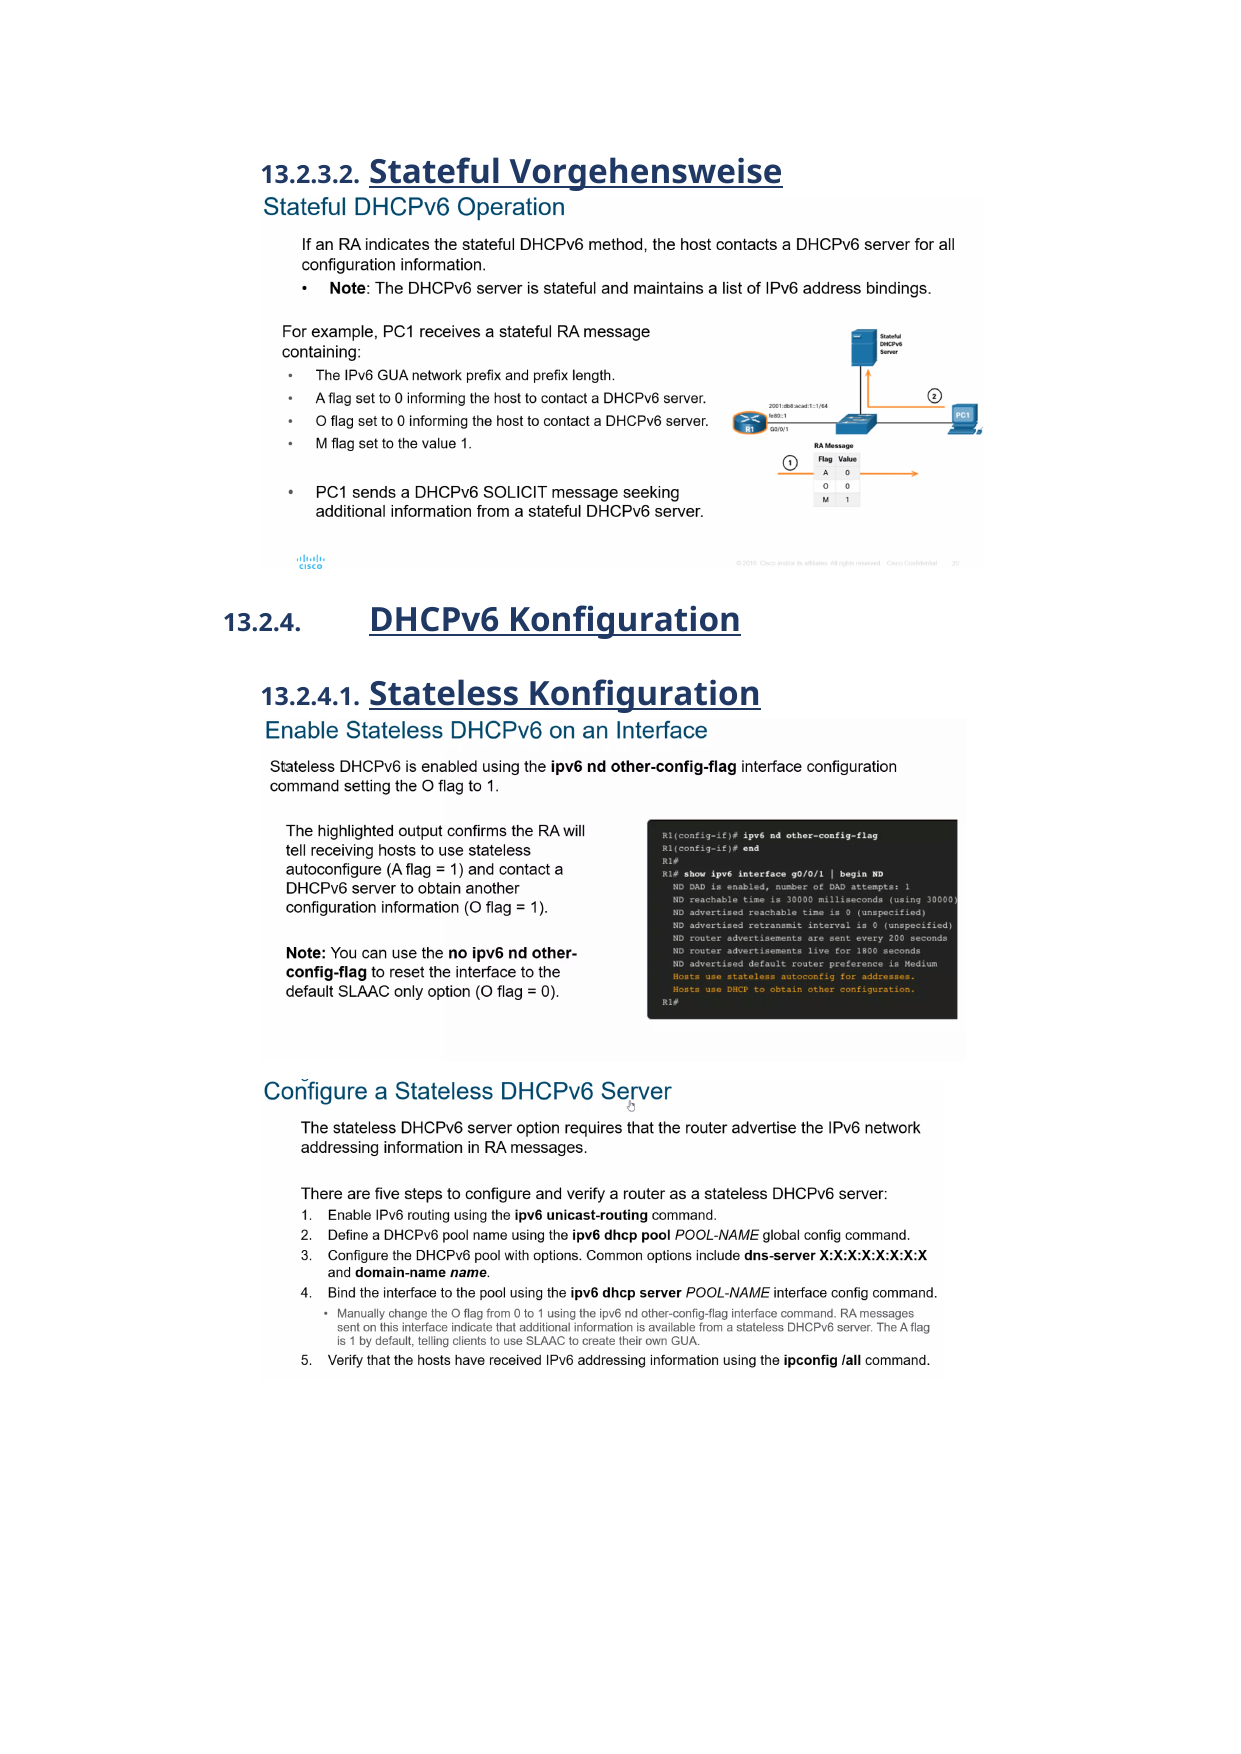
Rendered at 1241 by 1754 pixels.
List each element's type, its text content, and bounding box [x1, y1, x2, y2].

picture [260, 196, 985, 569]
subtitle Stateful Vorgehensweise [260, 148, 1093, 193]
picture [260, 718, 967, 1061]
picture [260, 1079, 945, 1381]
subtitle Stateless Konfiguration [260, 669, 1093, 715]
subtitle DHCPv6 Konfiguration [223, 596, 1093, 641]
